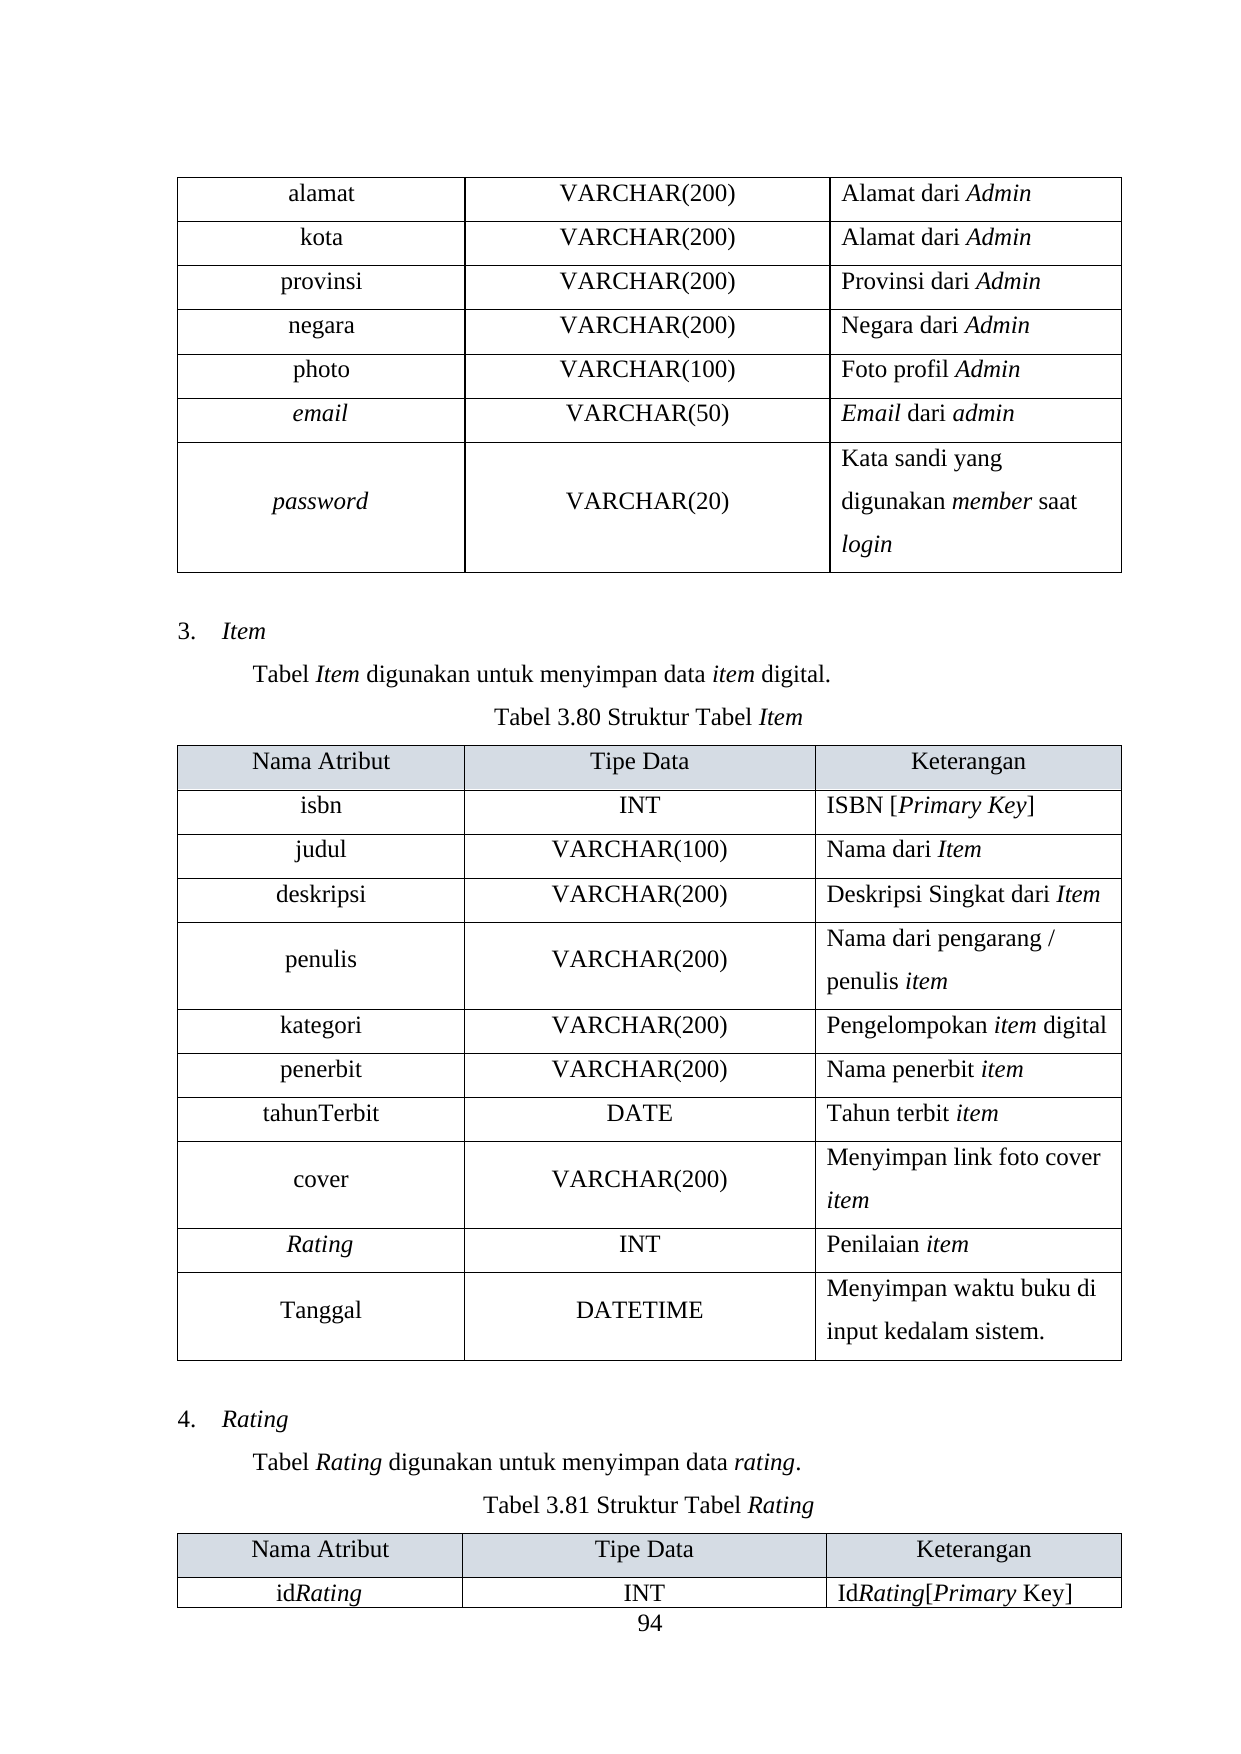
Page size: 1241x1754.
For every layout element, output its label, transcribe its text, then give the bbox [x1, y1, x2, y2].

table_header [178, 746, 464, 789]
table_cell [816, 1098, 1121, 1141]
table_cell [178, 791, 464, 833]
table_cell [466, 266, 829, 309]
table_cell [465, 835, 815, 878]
list Item [177, 616, 1122, 645]
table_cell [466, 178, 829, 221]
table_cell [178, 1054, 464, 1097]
text Tabel Item digunakan untuk menyimpan data item digital. [177, 659, 1122, 688]
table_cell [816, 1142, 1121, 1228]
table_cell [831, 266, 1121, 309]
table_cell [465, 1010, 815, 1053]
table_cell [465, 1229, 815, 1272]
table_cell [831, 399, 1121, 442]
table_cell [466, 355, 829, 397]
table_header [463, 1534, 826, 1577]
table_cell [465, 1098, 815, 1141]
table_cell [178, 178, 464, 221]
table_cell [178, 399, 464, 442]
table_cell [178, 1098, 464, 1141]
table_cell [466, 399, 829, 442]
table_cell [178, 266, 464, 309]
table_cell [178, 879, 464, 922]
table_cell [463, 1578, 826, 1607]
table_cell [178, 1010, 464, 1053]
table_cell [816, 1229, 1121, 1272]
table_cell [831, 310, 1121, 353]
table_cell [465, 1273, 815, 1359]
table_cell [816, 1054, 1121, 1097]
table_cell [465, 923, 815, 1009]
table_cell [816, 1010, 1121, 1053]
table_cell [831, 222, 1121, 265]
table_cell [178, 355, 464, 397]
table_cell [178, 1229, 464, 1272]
list Rating [177, 1404, 1122, 1432]
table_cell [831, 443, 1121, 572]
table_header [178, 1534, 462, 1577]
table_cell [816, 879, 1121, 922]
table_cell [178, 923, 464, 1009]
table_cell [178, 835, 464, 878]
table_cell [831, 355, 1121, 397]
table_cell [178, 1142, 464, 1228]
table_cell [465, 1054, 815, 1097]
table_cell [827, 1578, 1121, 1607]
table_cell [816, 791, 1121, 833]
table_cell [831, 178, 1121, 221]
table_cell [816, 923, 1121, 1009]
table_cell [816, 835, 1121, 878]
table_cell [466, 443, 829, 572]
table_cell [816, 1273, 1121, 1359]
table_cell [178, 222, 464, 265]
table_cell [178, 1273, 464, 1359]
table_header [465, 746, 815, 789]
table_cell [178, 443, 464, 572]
text Tabel Rating digunakan untuk menyimpan data rating. [177, 1447, 1122, 1476]
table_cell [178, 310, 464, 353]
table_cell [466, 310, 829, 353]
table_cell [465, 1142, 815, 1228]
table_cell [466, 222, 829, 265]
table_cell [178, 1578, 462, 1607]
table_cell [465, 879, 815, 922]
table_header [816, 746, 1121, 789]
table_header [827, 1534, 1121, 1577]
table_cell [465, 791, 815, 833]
